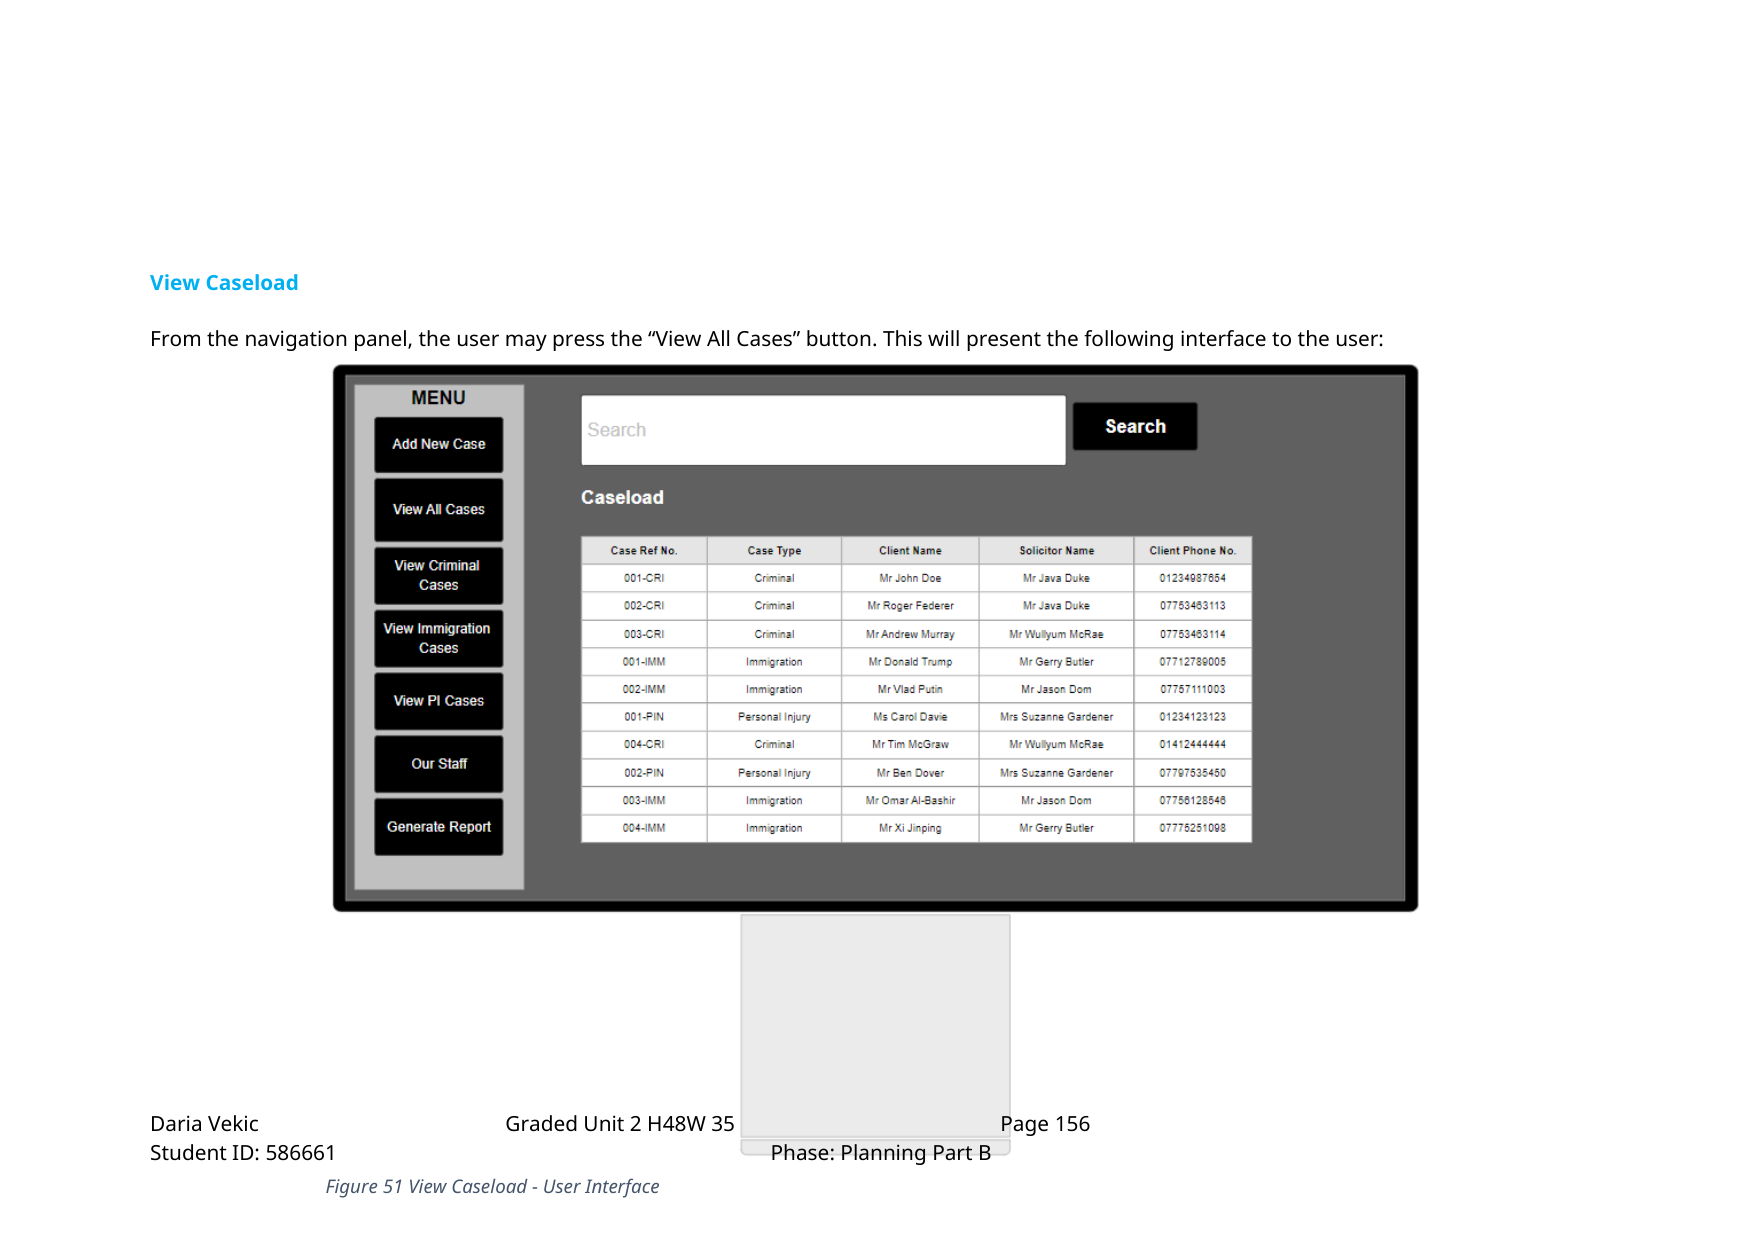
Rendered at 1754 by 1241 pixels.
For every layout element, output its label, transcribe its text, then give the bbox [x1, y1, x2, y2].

text From the navigation panel, the user may press the “View All Cases” button. This will present the following interface to the user: [150, 324, 1604, 352]
subtitle View Caseload [150, 268, 1604, 297]
picture [325, 355, 1428, 1163]
